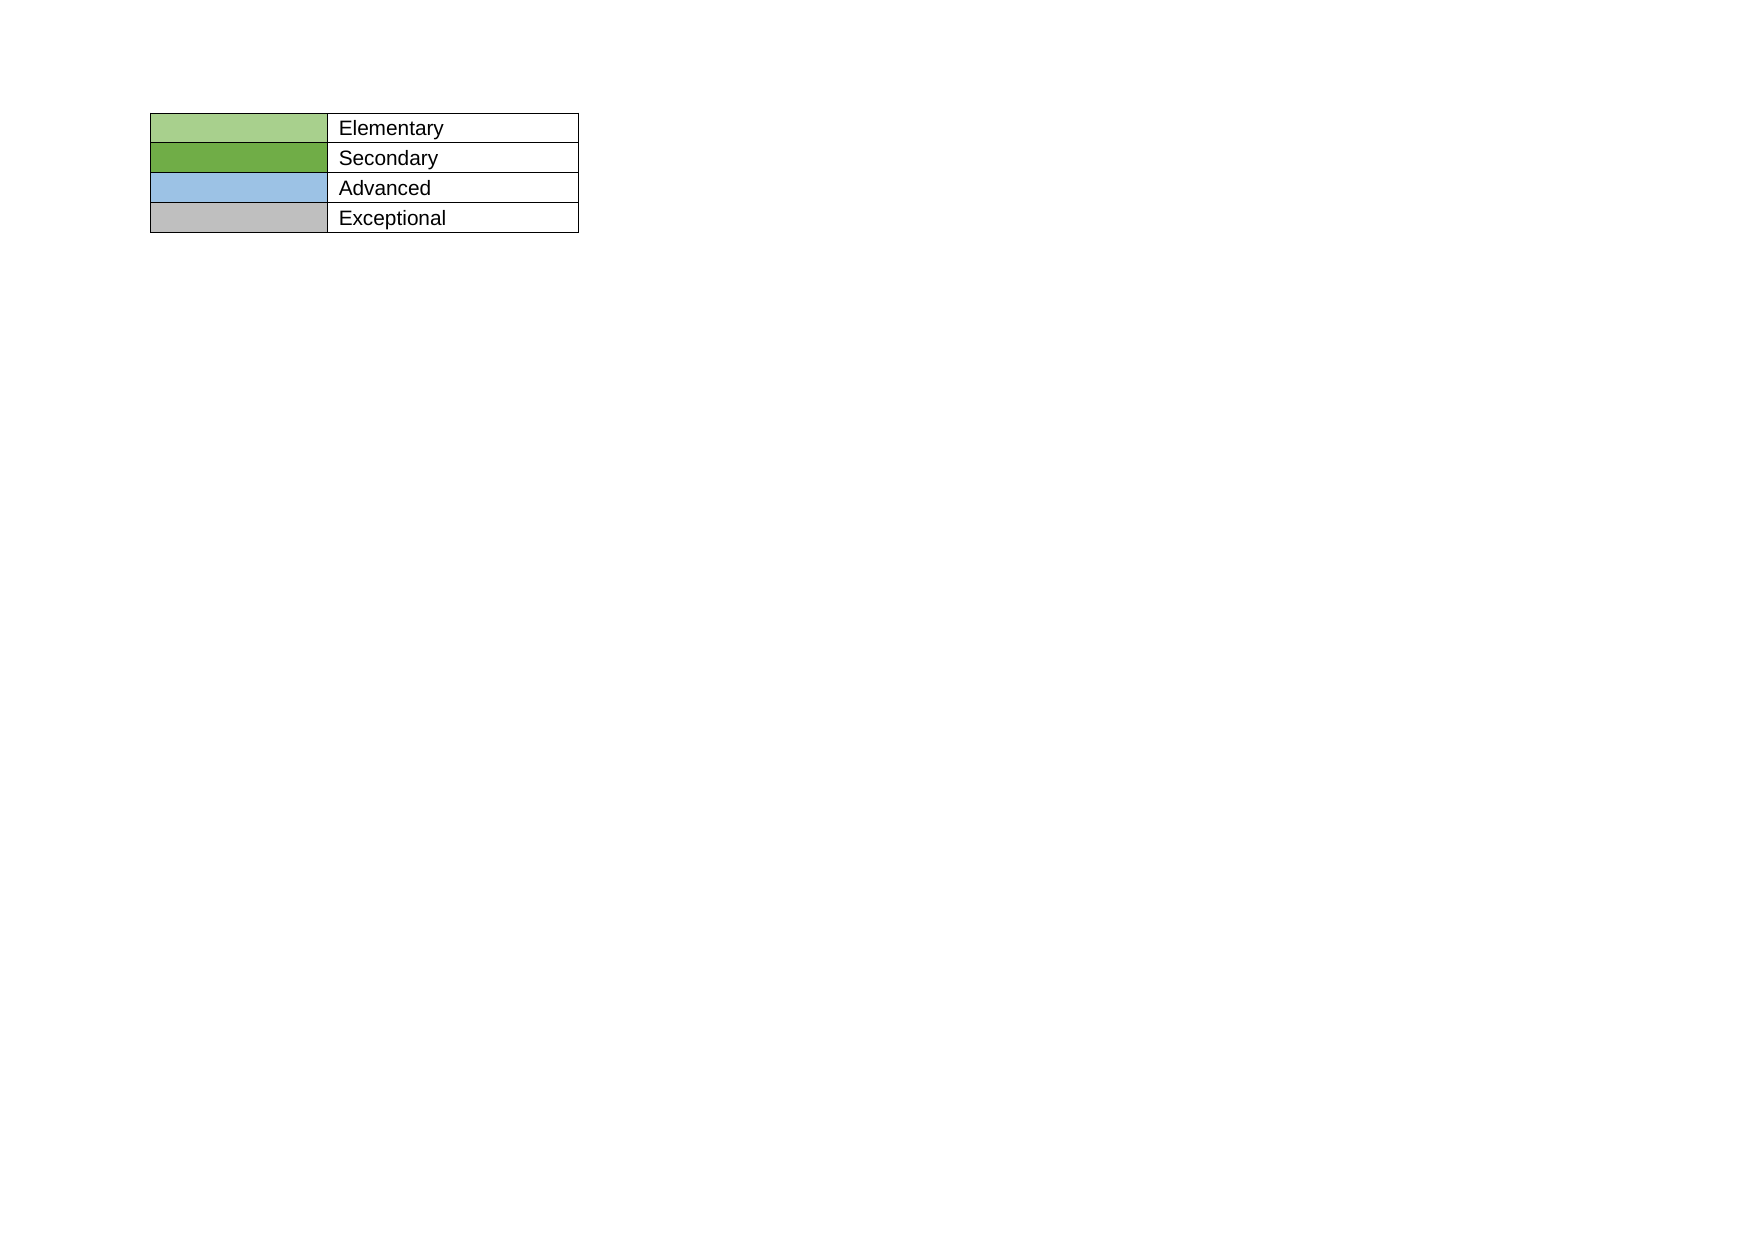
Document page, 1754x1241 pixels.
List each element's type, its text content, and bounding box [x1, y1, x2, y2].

table_cell [151, 143, 327, 172]
table_cell Exceptional [328, 203, 578, 232]
table_cell Advanced [328, 173, 578, 202]
table_cell Secondary [328, 143, 578, 172]
table_cell [151, 203, 327, 232]
table_cell Elementary [328, 114, 578, 142]
table_cell [151, 114, 327, 142]
table_cell [151, 173, 327, 202]
